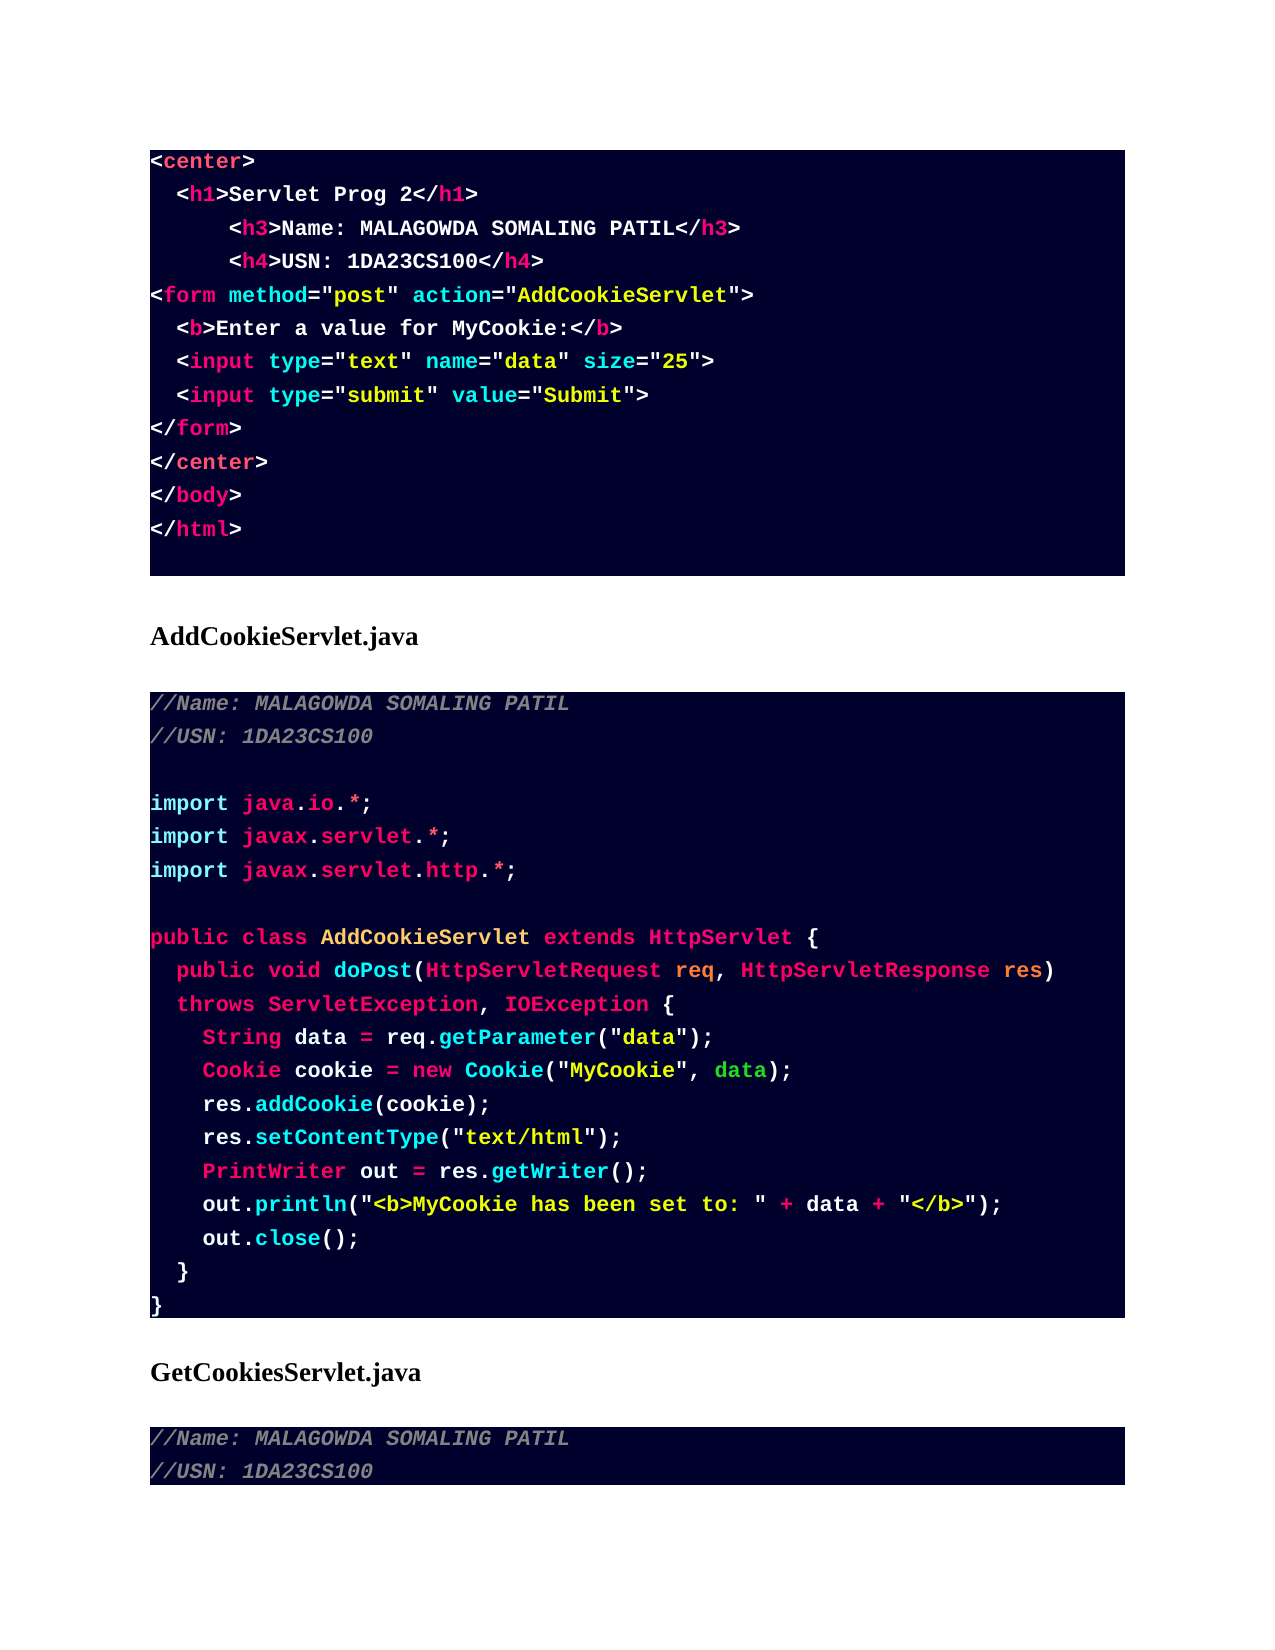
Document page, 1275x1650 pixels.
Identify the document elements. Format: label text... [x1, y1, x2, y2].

text <h3>Name: MALAGOWDA SOMALING PATIL</h3> [150, 217, 1125, 242]
text </form> [150, 417, 1125, 442]
text </center> [150, 451, 1125, 476]
text </body> [150, 484, 1125, 509]
text import javax.servlet.*; [150, 826, 1125, 850]
text <center> [150, 150, 1125, 175]
text } [150, 1260, 1125, 1285]
text import javax.servlet.http.*; [150, 859, 1125, 884]
text } [150, 1294, 1125, 1318]
text <h4>USN: 1DA23CS100</h4> [150, 250, 1125, 275]
text <b>Enter a value for MyCookie:</b> [150, 317, 1125, 342]
text <h1>Servlet Prog 2</h1> [150, 183, 1125, 208]
text <form method="post" action="AddCookieServlet"> [150, 284, 1125, 308]
text Cookie cookie = new Cookie("MyCookie", data); [150, 1060, 1125, 1084]
text public class AddCookieServlet extends HttpServlet { [150, 926, 1125, 951]
text AddCookieServlet.java [150, 620, 1125, 652]
text //USN: 1DA23CS100 [150, 1461, 1125, 1485]
text res.addCookie(cookie); [150, 1093, 1125, 1118]
text PrintWriter out = res.getWriter(); [150, 1160, 1125, 1185]
text out.println("<b>MyCookie has been set to: " + data + "</b>"); [150, 1193, 1125, 1218]
text //USN: 1DA23CS100 [150, 725, 1125, 750]
text //Name: MALAGOWDA SOMALING PATIL [150, 1427, 1125, 1452]
text <input type="text" name="data" size="25"> [150, 351, 1125, 375]
text GetCookiesServlet.java [150, 1356, 1125, 1387]
text <input type="submit" value="Submit"> [150, 384, 1125, 409]
text </html> [150, 518, 1125, 543]
text //Name: MALAGOWDA SOMALING PATIL [150, 692, 1125, 717]
text throws ServletException, IOException { [150, 993, 1125, 1018]
text res.setContentType("text/html"); [150, 1127, 1125, 1151]
text String data = req.getParameter("data"); [150, 1026, 1125, 1051]
text out.close(); [150, 1227, 1125, 1252]
text import java.io.*; [150, 792, 1125, 817]
text public void doPost(HttpServletRequest req, HttpServletResponse res) [150, 959, 1125, 984]
